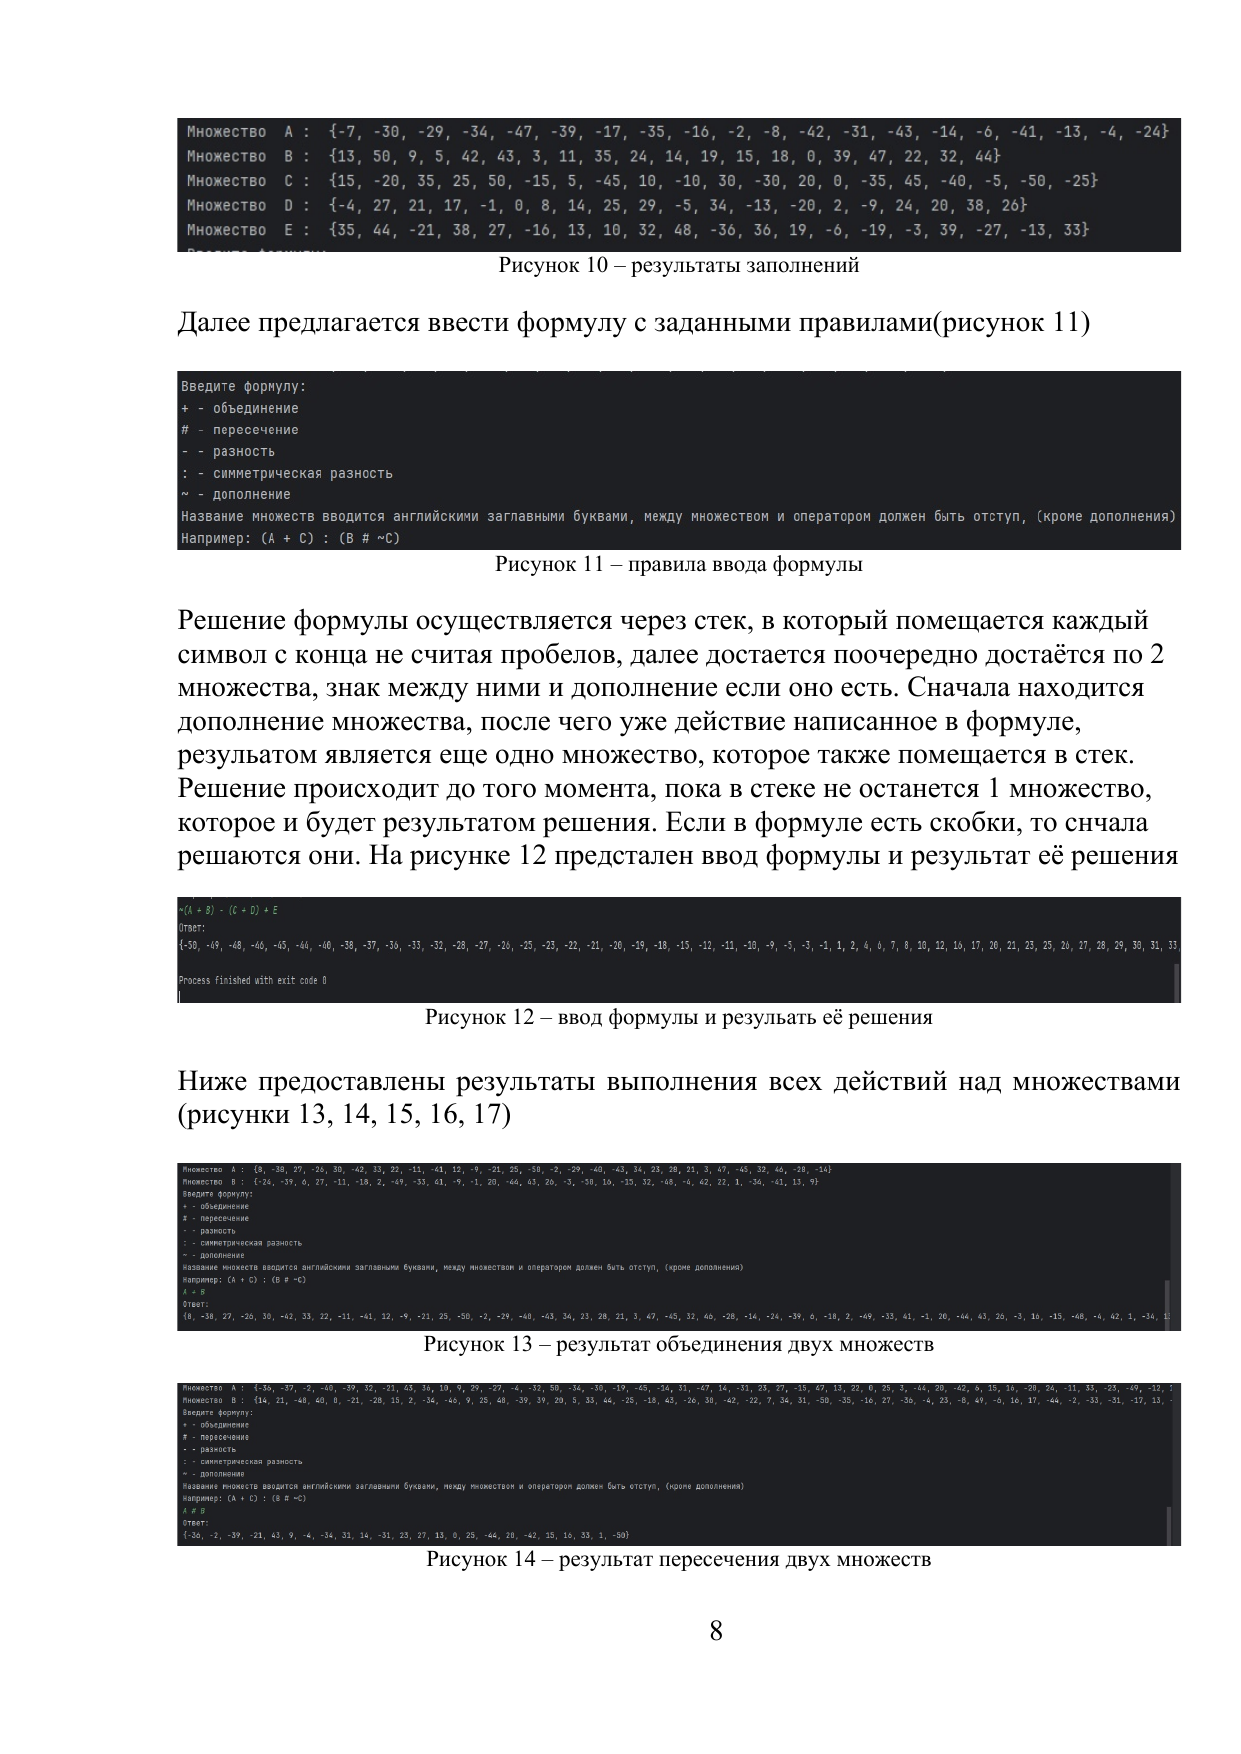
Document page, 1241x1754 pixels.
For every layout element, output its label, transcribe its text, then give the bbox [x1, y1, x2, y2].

picture [177, 1383, 1182, 1546]
text Ниже предоставлены результаты выполнения всех действий над множествами (рисунки 13, 14, 15, 16, 17) [177, 1063, 1181, 1130]
text Рисунок 13 – результат объединения двух множеств [177, 1331, 1181, 1357]
picture [177, 118, 1182, 252]
text Рисунок 14 – результат пересечения двух множеств [177, 1546, 1181, 1572]
picture [177, 1163, 1182, 1331]
text Решение формулы осуществляется через стек, в который помещается каждый символ с конца не считая пробелов, далее достается поочередно достаётся по 2 множества, знак между ними и дополнение если оно есть. Сначала находится дополнение множества, после чего уже действие написанное в формуле, резульатом является еще одно множество, которое также помещается в стек. Решение происходит до того момента, пока в стеке не останется 1 множество, которое и будет результатом решения. Если в формуле есть скобки, то снчала решаются они. На рисунке 12 предстален ввод формулы и результат её решения [177, 602, 1181, 871]
text Рисунок 11 – правила ввода формулы [177, 550, 1181, 576]
text Рисунок 10 – результаты заполнений [177, 252, 1181, 278]
text Рисунок 12 – ввод формулы и резульать её решения [177, 1003, 1181, 1029]
text Далее предлагается ввести формулу с заданными правилами(рисунок 11) [177, 304, 1181, 338]
picture [177, 371, 1182, 550]
picture [177, 897, 1182, 1003]
